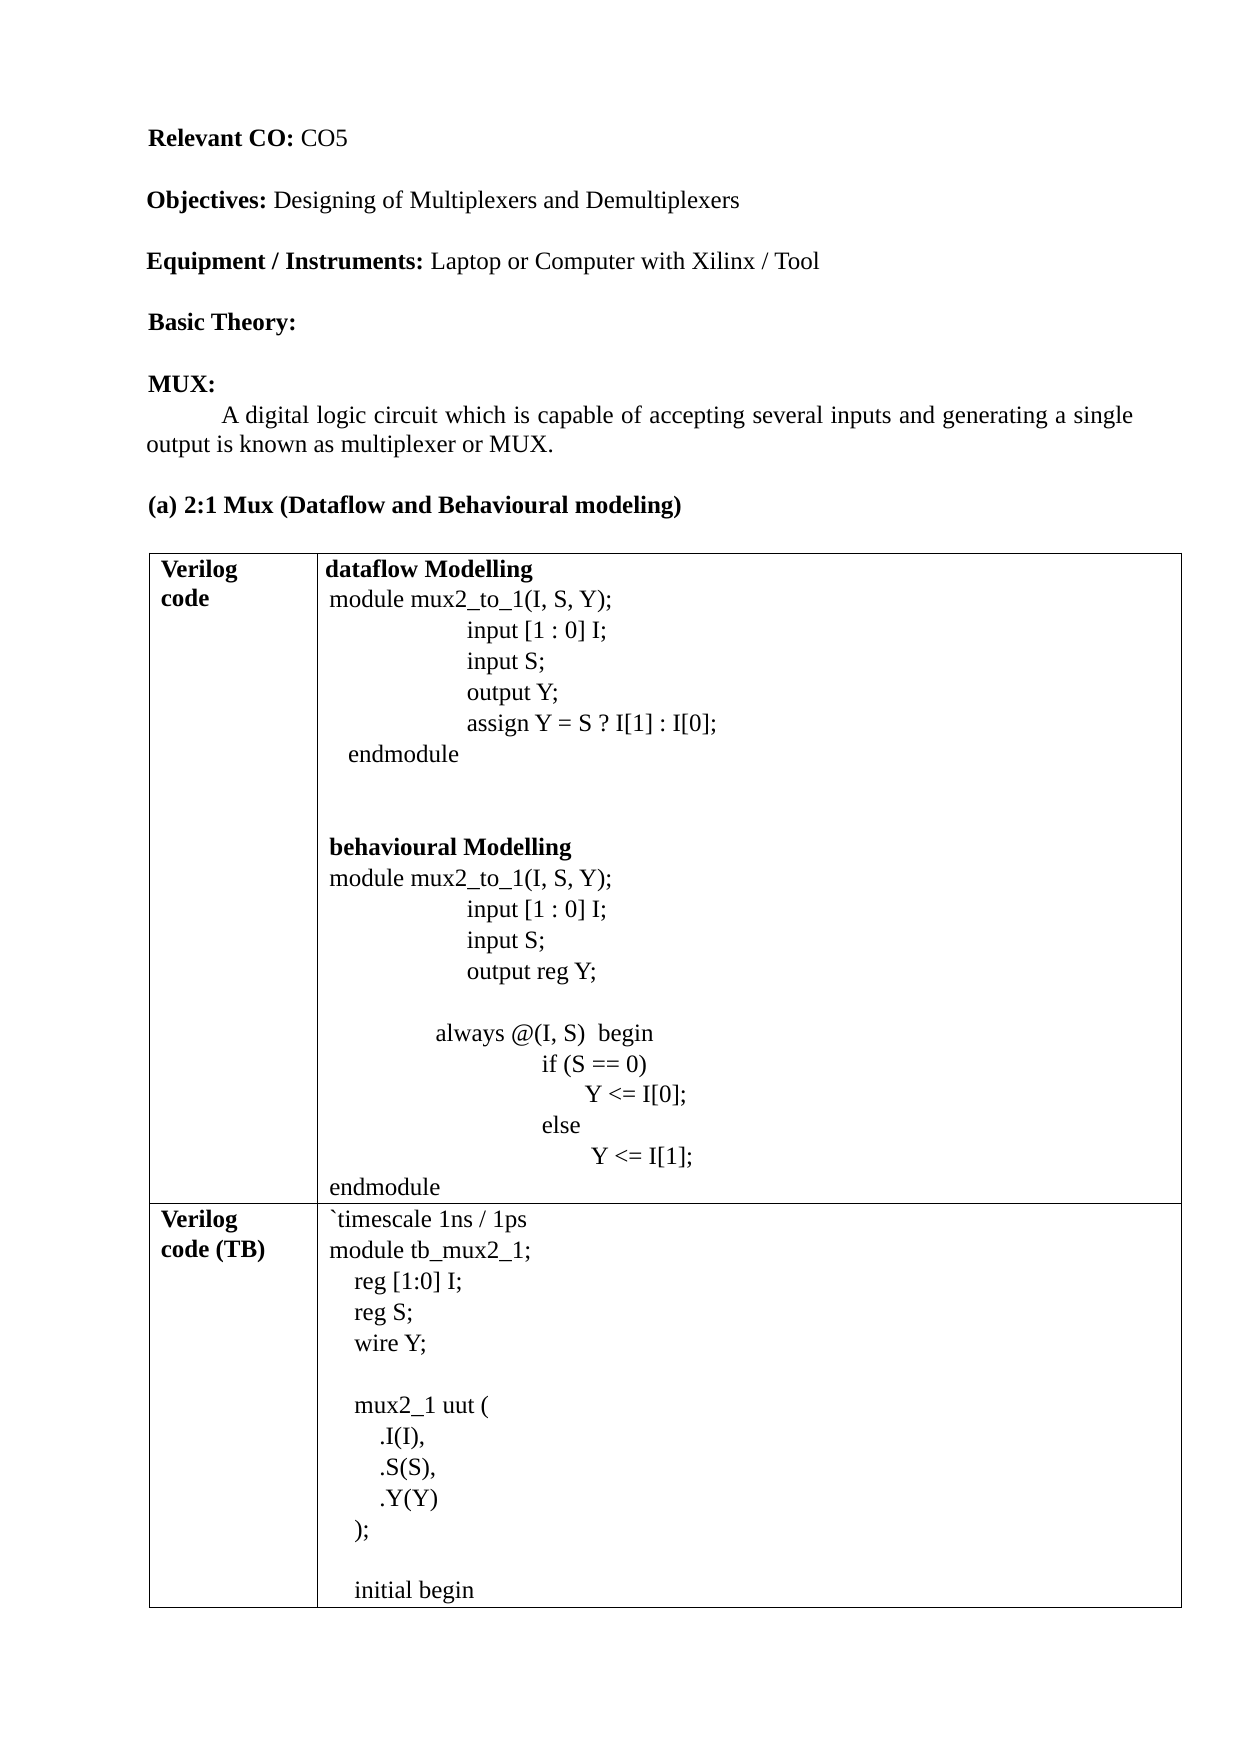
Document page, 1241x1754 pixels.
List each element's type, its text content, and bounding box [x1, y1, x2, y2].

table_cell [318, 1204, 1181, 1607]
text (a) 2:1 Mux (Dataflow and Behavioural modeling) [148, 491, 1151, 519]
table_header dataflow Modelling module mux2_to_1(I, S, Y); input [1 : 0] I; input S; output Y; assign Y = S ? I[1] : I[0]; endmodule behavioural Modelling module mux2_to_1(I, S, Y); input [1 : 0] I; input S; output reg Y; always @(I, S) begin if (S == 0) Y <= I[0]; else Y <= I[1]; endmodule [318, 554, 1181, 1203]
text Relevant CO: CO5 [148, 123, 1151, 151]
table_cell Verilog code (TB) [150, 1204, 317, 1607]
table_header Verilog code [150, 554, 317, 1203]
text Basic Theory: [148, 307, 1151, 336]
text Equipment / Instruments: Laptop or Computer with Xilinx / Tool [146, 246, 1135, 274]
text Objectives: Designing of Multiplexers and Demultiplexers [146, 185, 1135, 213]
text MUX: [148, 369, 1151, 398]
text A digital logic circuit which is capable of accepting several inputs and generating a single output is known as multiplexer or MUX. [146, 400, 1135, 458]
